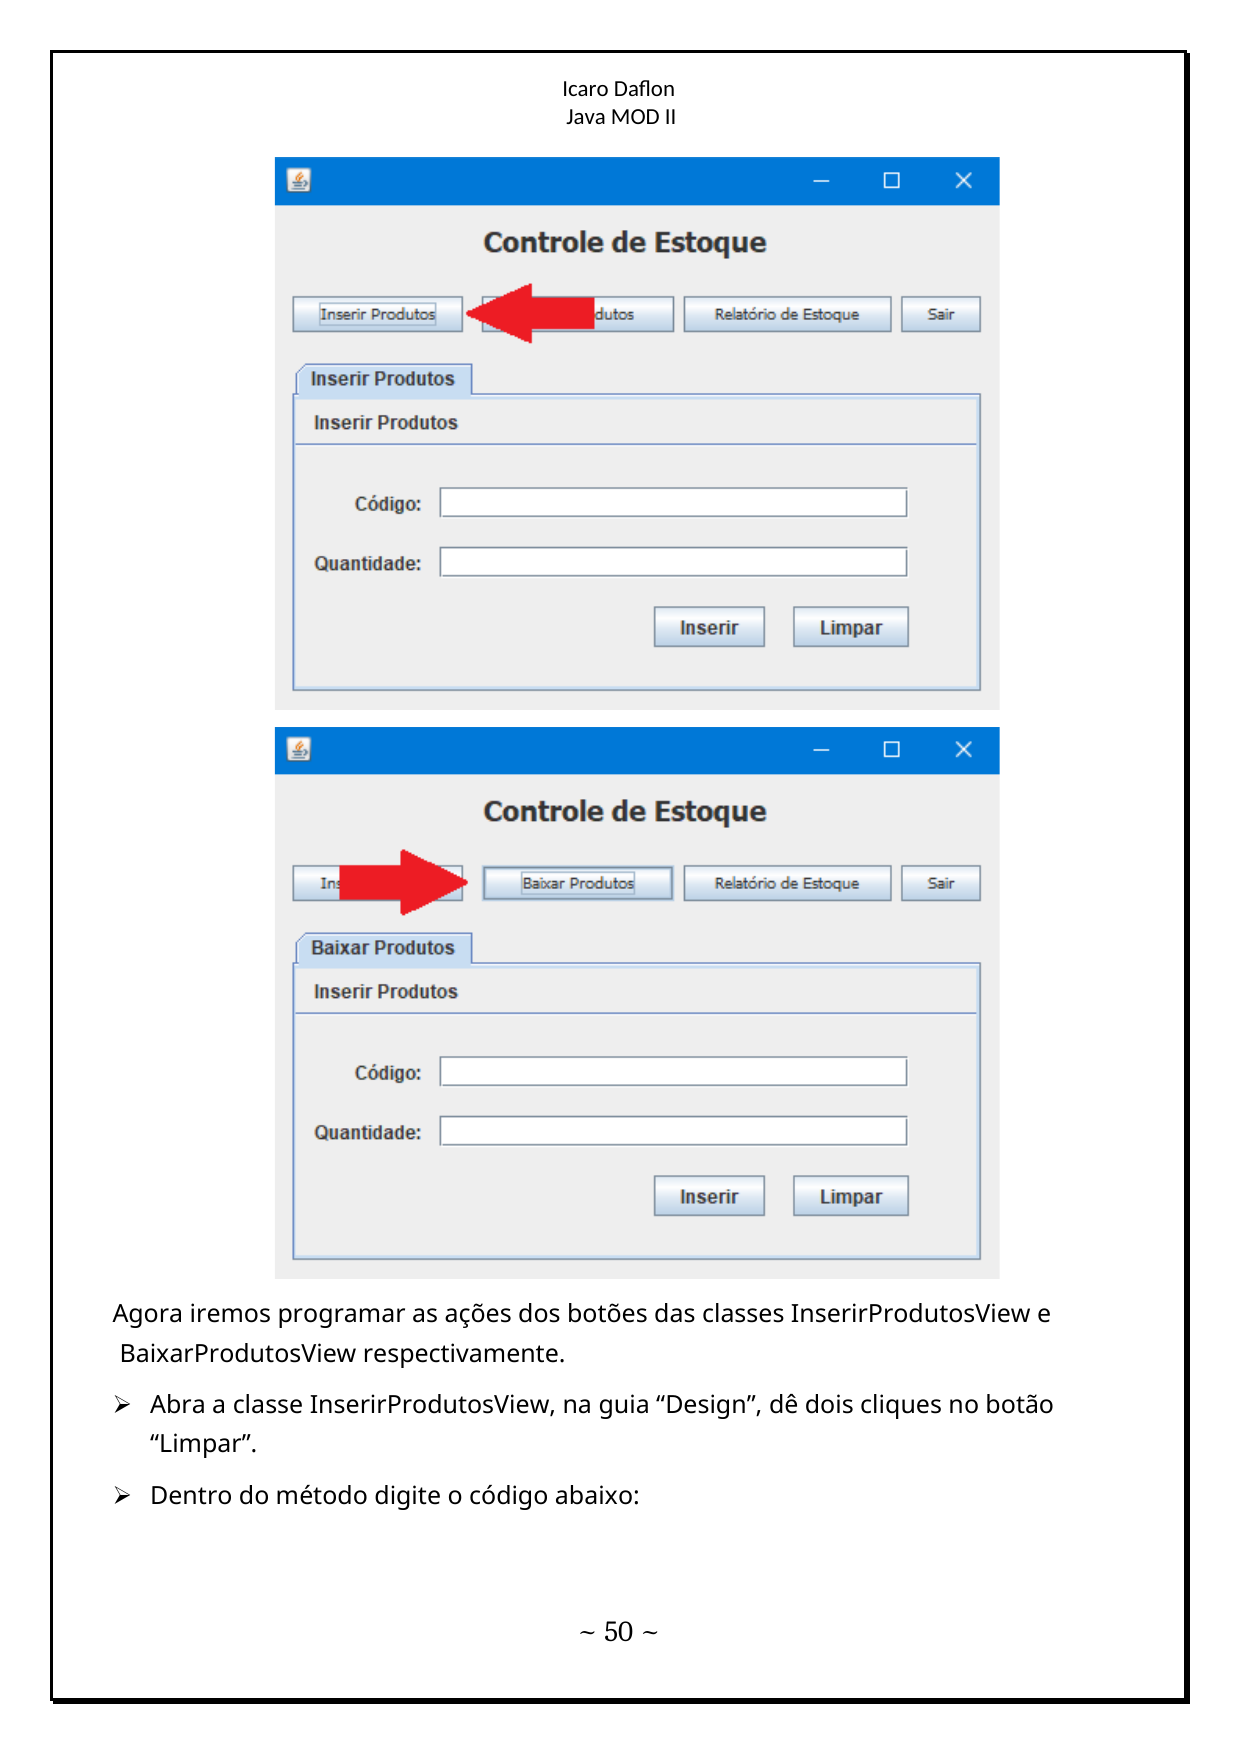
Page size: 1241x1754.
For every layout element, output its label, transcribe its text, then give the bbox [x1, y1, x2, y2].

picture [274, 727, 1000, 1279]
list Agora iremos programar as ações dos botões das classes InserirProdutosView e BaixarProdutosView respectivamente. [112, 1296, 1162, 1369]
text Abra a classe InserirProdutosView, na guia “Design”, dê dois cliques no botão “Limpar”. [112, 1387, 1162, 1460]
picture [274, 157, 1000, 710]
text Dentro do método digite o código abaixo: [112, 1478, 1162, 1512]
